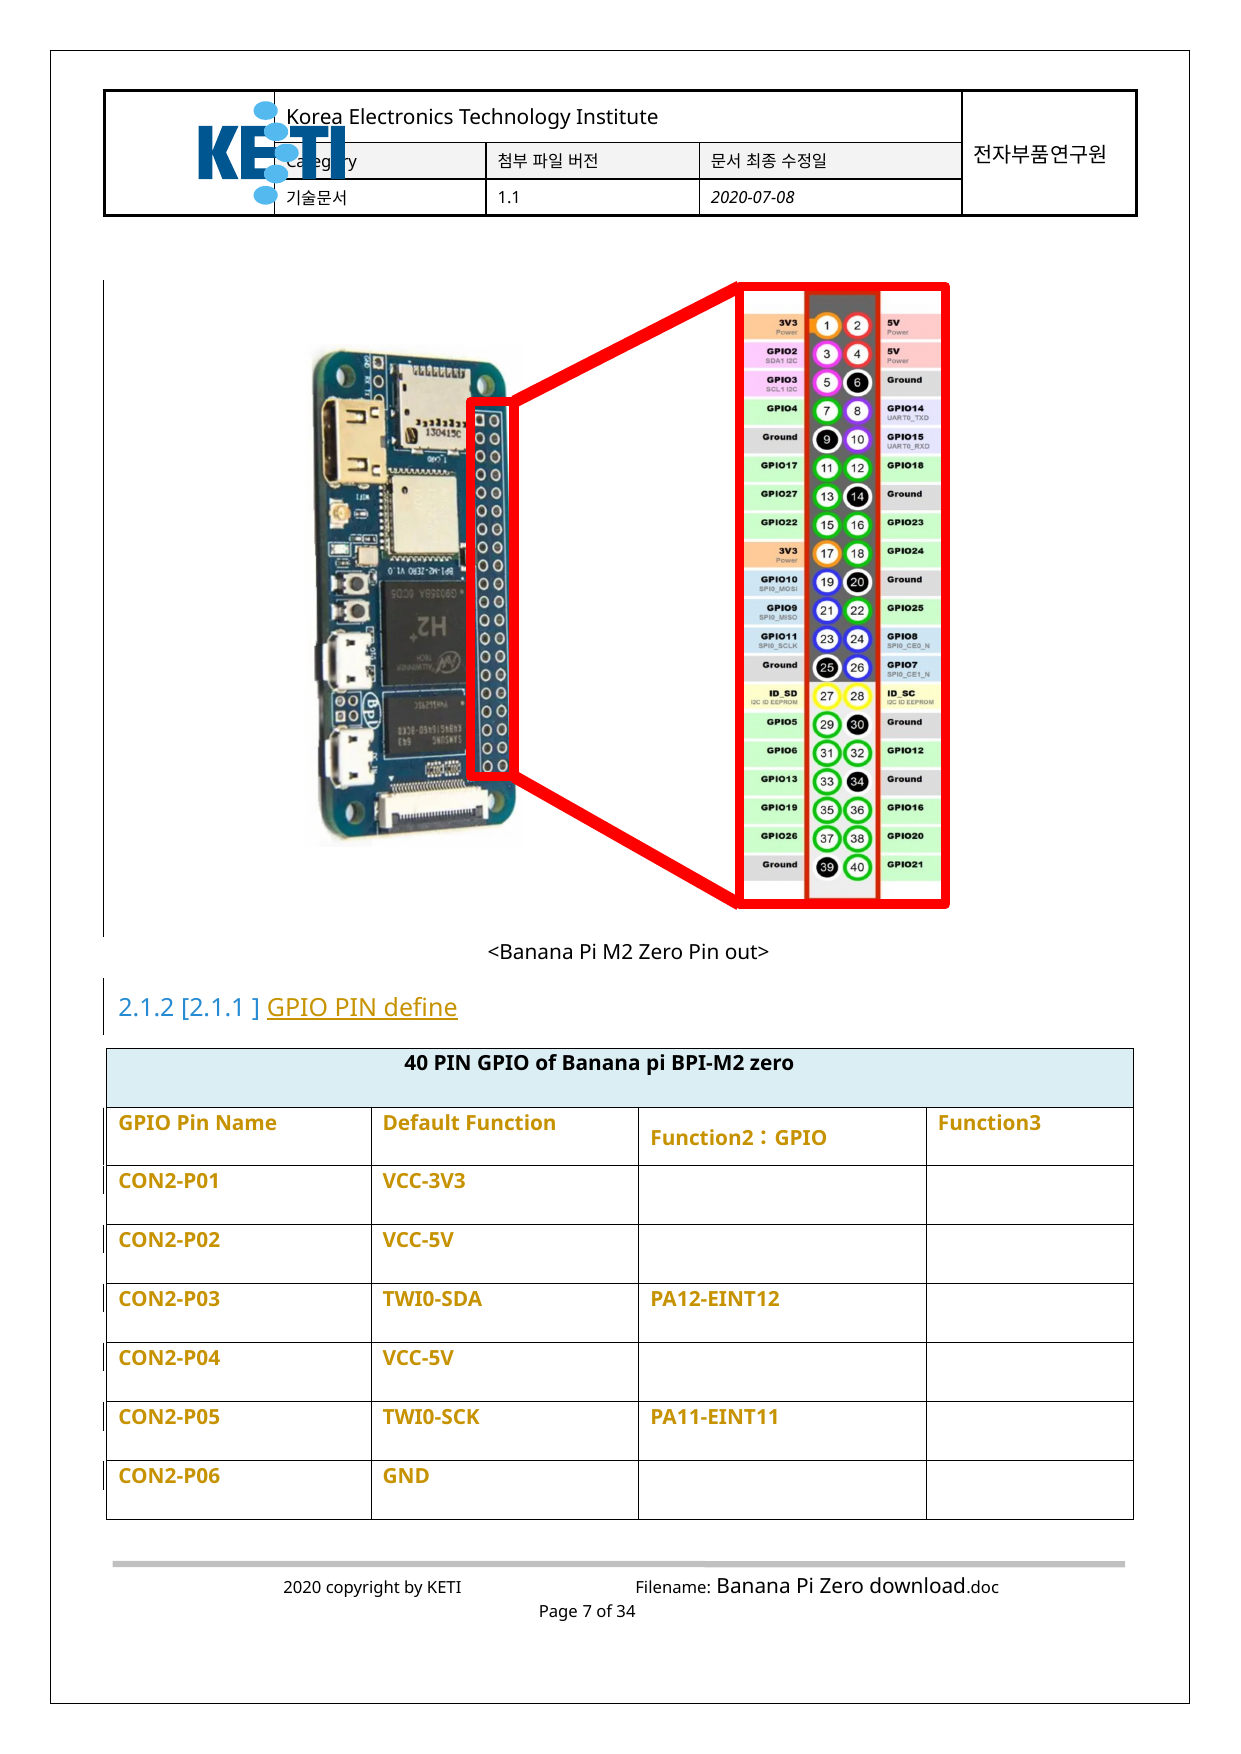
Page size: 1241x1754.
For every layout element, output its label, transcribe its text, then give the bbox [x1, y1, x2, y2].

table_cell [927, 1402, 1133, 1460]
list <Banana Pi M2 Zero Pin out> [176, 937, 1081, 965]
table_cell VCC-5V [372, 1343, 638, 1401]
table_cell CON2-P05 [107, 1402, 371, 1460]
table_cell [639, 1166, 926, 1224]
table_cell VCC-5V [372, 1225, 638, 1283]
table_cell TWI0-SCK [372, 1402, 638, 1460]
table_cell CON2-P01 [107, 1166, 371, 1224]
table_cell [927, 1461, 1133, 1519]
table_cell [639, 1225, 926, 1283]
picture [519, 405, 523, 773]
table_cell Function2：GPIO [639, 1108, 926, 1165]
table_cell Function3 [927, 1108, 1133, 1165]
picture [744, 291, 941, 899]
table_cell CON2-P04 [107, 1343, 371, 1401]
table_cell [639, 1461, 926, 1519]
table_cell [927, 1225, 1133, 1283]
table_cell VCC-3V3 [372, 1166, 638, 1224]
picture [306, 345, 523, 846]
table_cell [639, 1343, 926, 1401]
table_cell Default Function [372, 1108, 638, 1165]
table_cell [927, 1343, 1133, 1401]
table_cell PA11-EINT11 [639, 1402, 926, 1460]
table_cell CON2-P02 [107, 1225, 371, 1283]
table_cell TWI0-SDA [372, 1284, 638, 1342]
table_cell GND [372, 1461, 638, 1519]
table_cell [927, 1166, 1133, 1224]
table_header 40 PIN GPIO of Banana pi BPI-M2 zero [107, 1049, 1133, 1107]
table_cell PA12-EINT12 [639, 1284, 926, 1342]
picture [475, 406, 509, 772]
table_cell CON2-P06 [107, 1461, 371, 1519]
table_cell CON2-P03 [107, 1284, 371, 1342]
table_cell GPIO Pin Name [107, 1108, 371, 1165]
table_cell [927, 1284, 1133, 1342]
